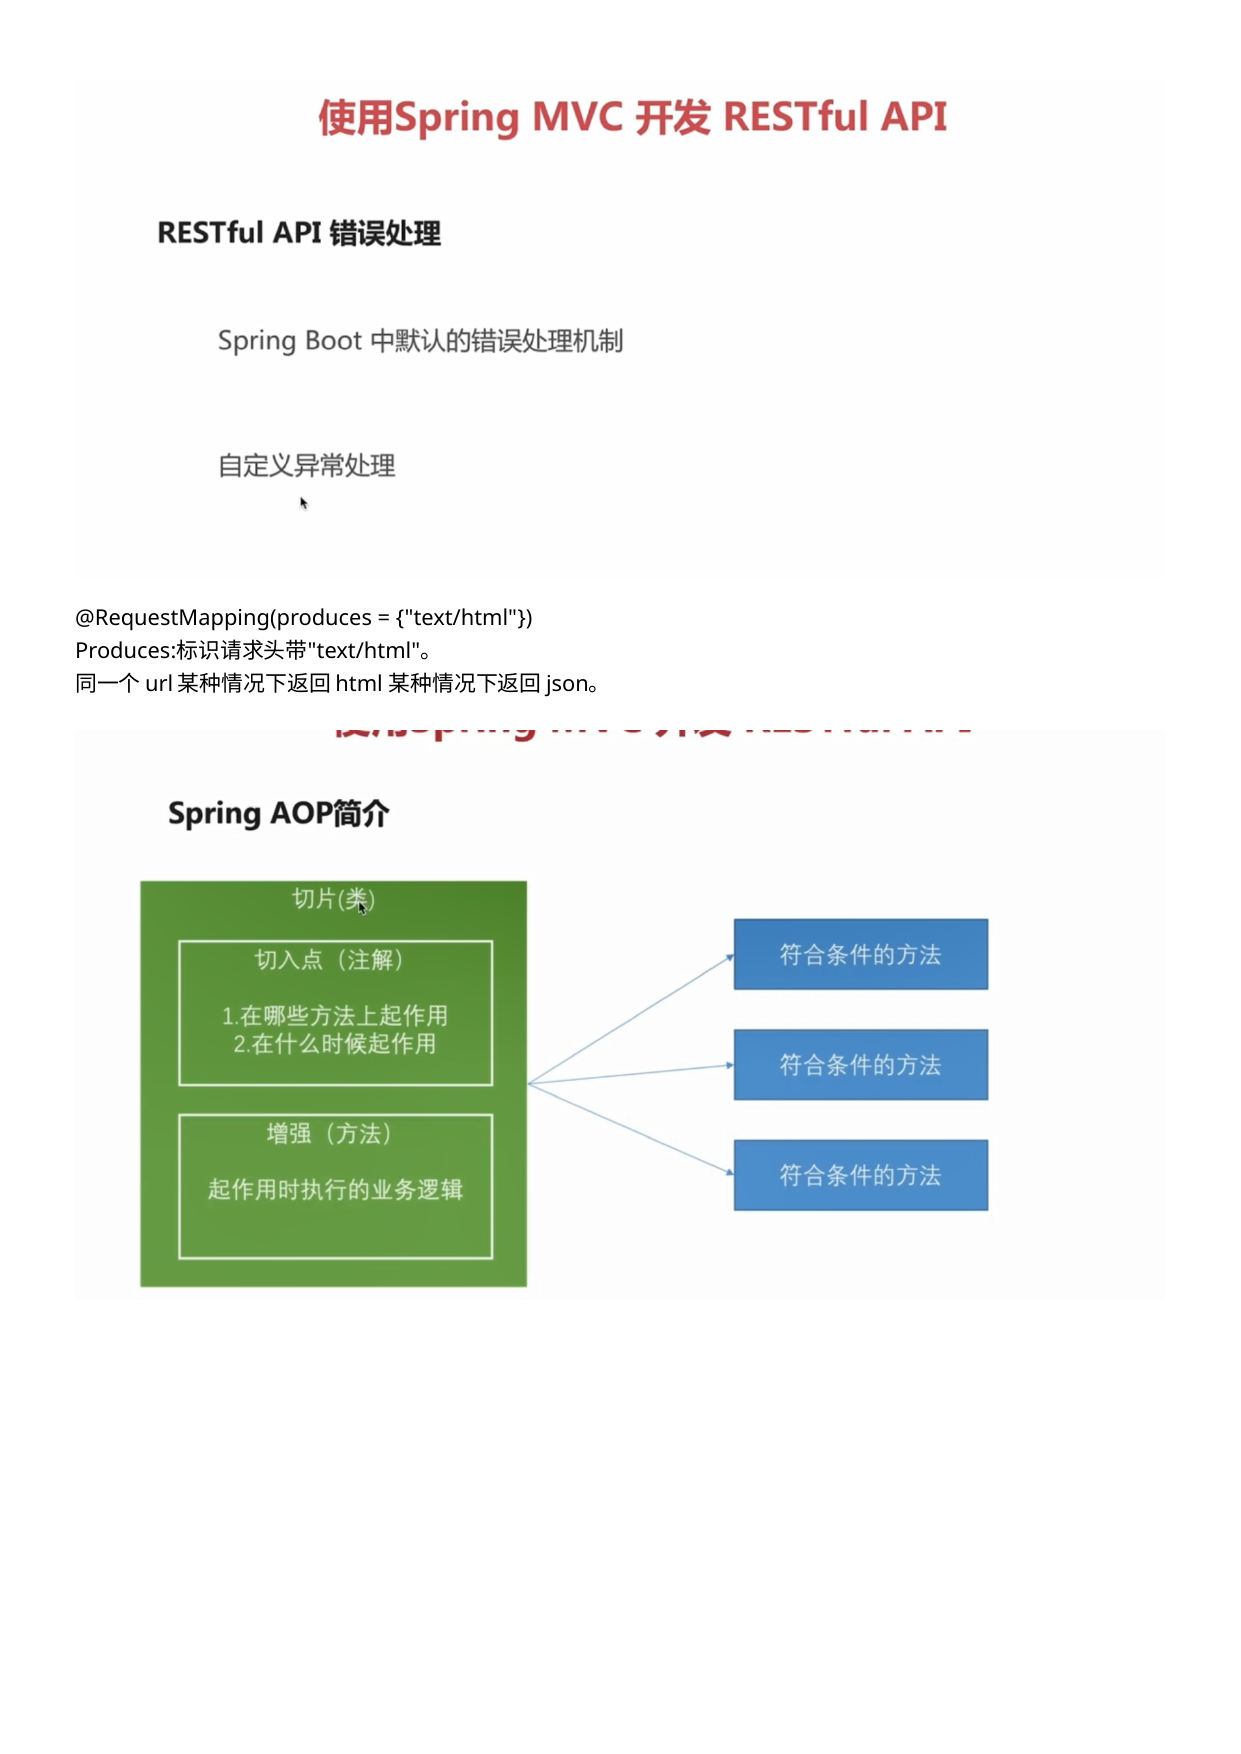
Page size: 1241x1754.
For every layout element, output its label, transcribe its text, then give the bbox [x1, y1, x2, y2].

picture [75, 730, 1166, 1300]
text @RequestMapping(produces = {"text/html"}) [75, 601, 1165, 633]
picture [75, 80, 1166, 579]
text Produces:标识请求头带"text/html"。 [75, 633, 1165, 666]
text 同一个url某种情况下返回html 某种情况下返回json。 [75, 666, 1165, 698]
